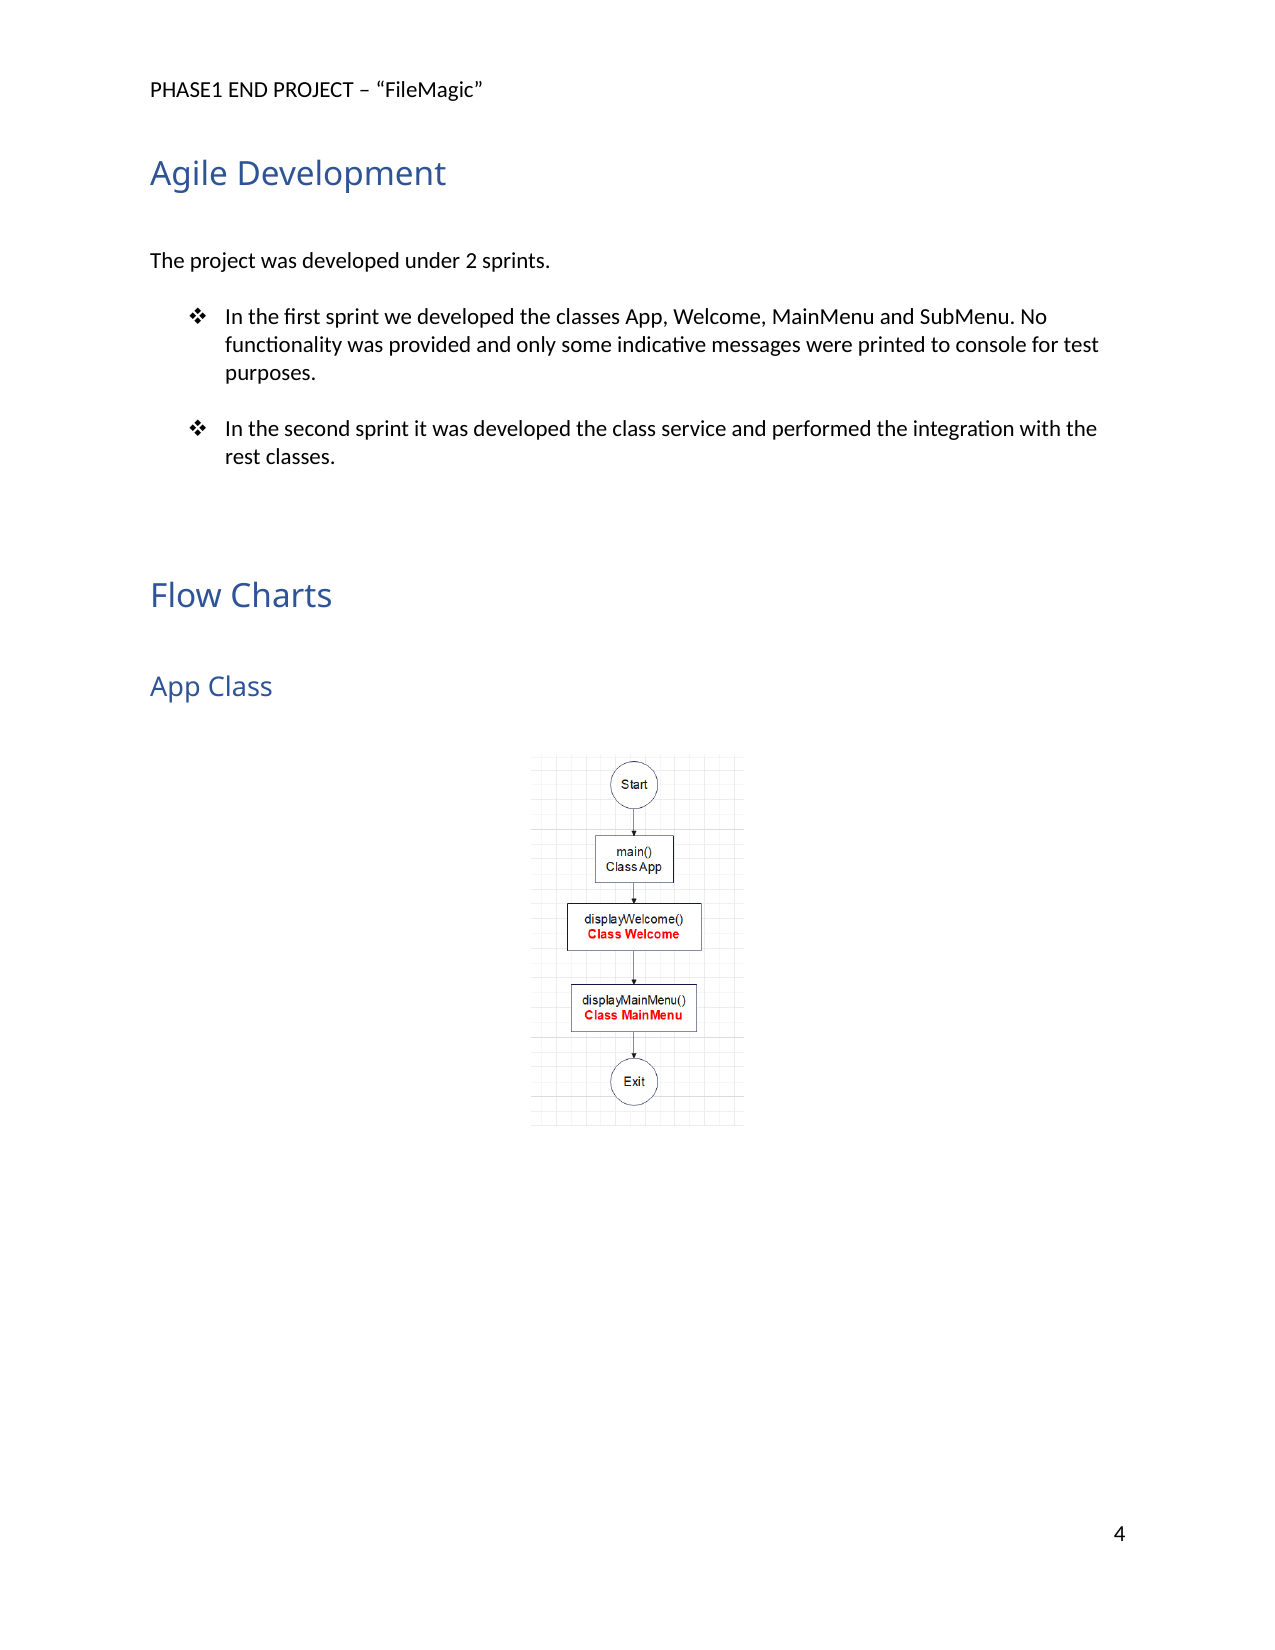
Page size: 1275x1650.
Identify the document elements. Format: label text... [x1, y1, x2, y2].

picture [531, 754, 744, 1126]
subtitle Flow Charts [150, 572, 1125, 617]
list In the second sprint it was developed the class service and performed the integration with the rest classes. [187, 414, 1125, 470]
subtitle Agile Development [150, 150, 1125, 195]
text The project was developed under 2 sprints. [150, 246, 1125, 274]
subtitle App Class [150, 668, 1125, 705]
list In the first sprint we developed the classes App, Welcome, MainMenu and SubMenu. No functionality was provided and only some indicative messages were printed to console for test purposes. [187, 302, 1125, 386]
